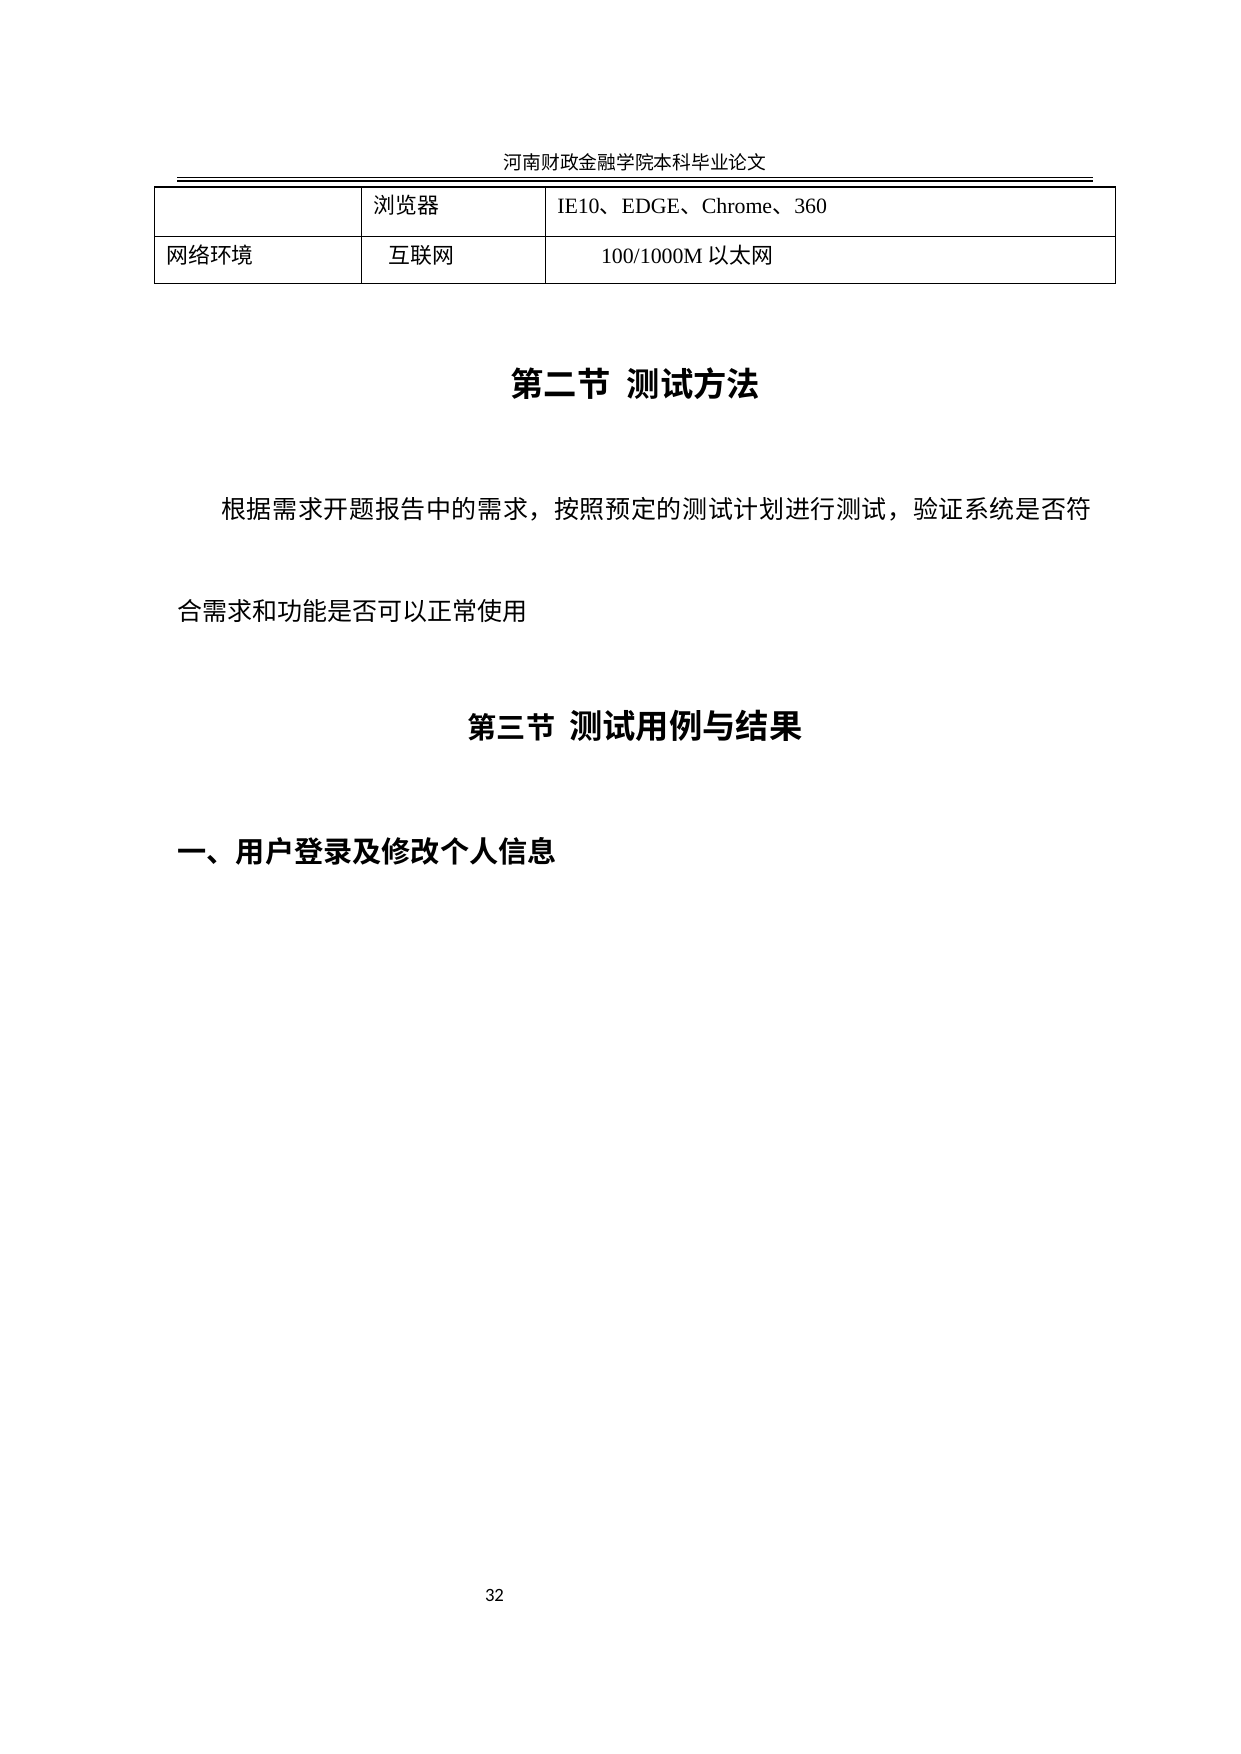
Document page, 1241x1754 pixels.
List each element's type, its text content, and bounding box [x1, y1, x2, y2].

text 根据需求开题报告中的需求，按照预定的测试计划进行测试，验证系统是否符合需求和功能是否可以正常使用 [177, 473, 1093, 643]
table_cell 网络环境 [155, 237, 361, 283]
table_cell 100/1000M以太网 [546, 237, 1115, 283]
table_cell 软件 [155, 188, 361, 236]
table_cell 互联网 [362, 237, 545, 283]
list 测试方法 [177, 347, 1093, 415]
list 用户登录及修改个人信息 [133, 816, 1093, 884]
table_cell IE10、EDGE、Chrome、360 [546, 188, 1115, 236]
table_cell 浏览器 [362, 188, 545, 236]
list 测试用例与结果 [177, 690, 1093, 758]
